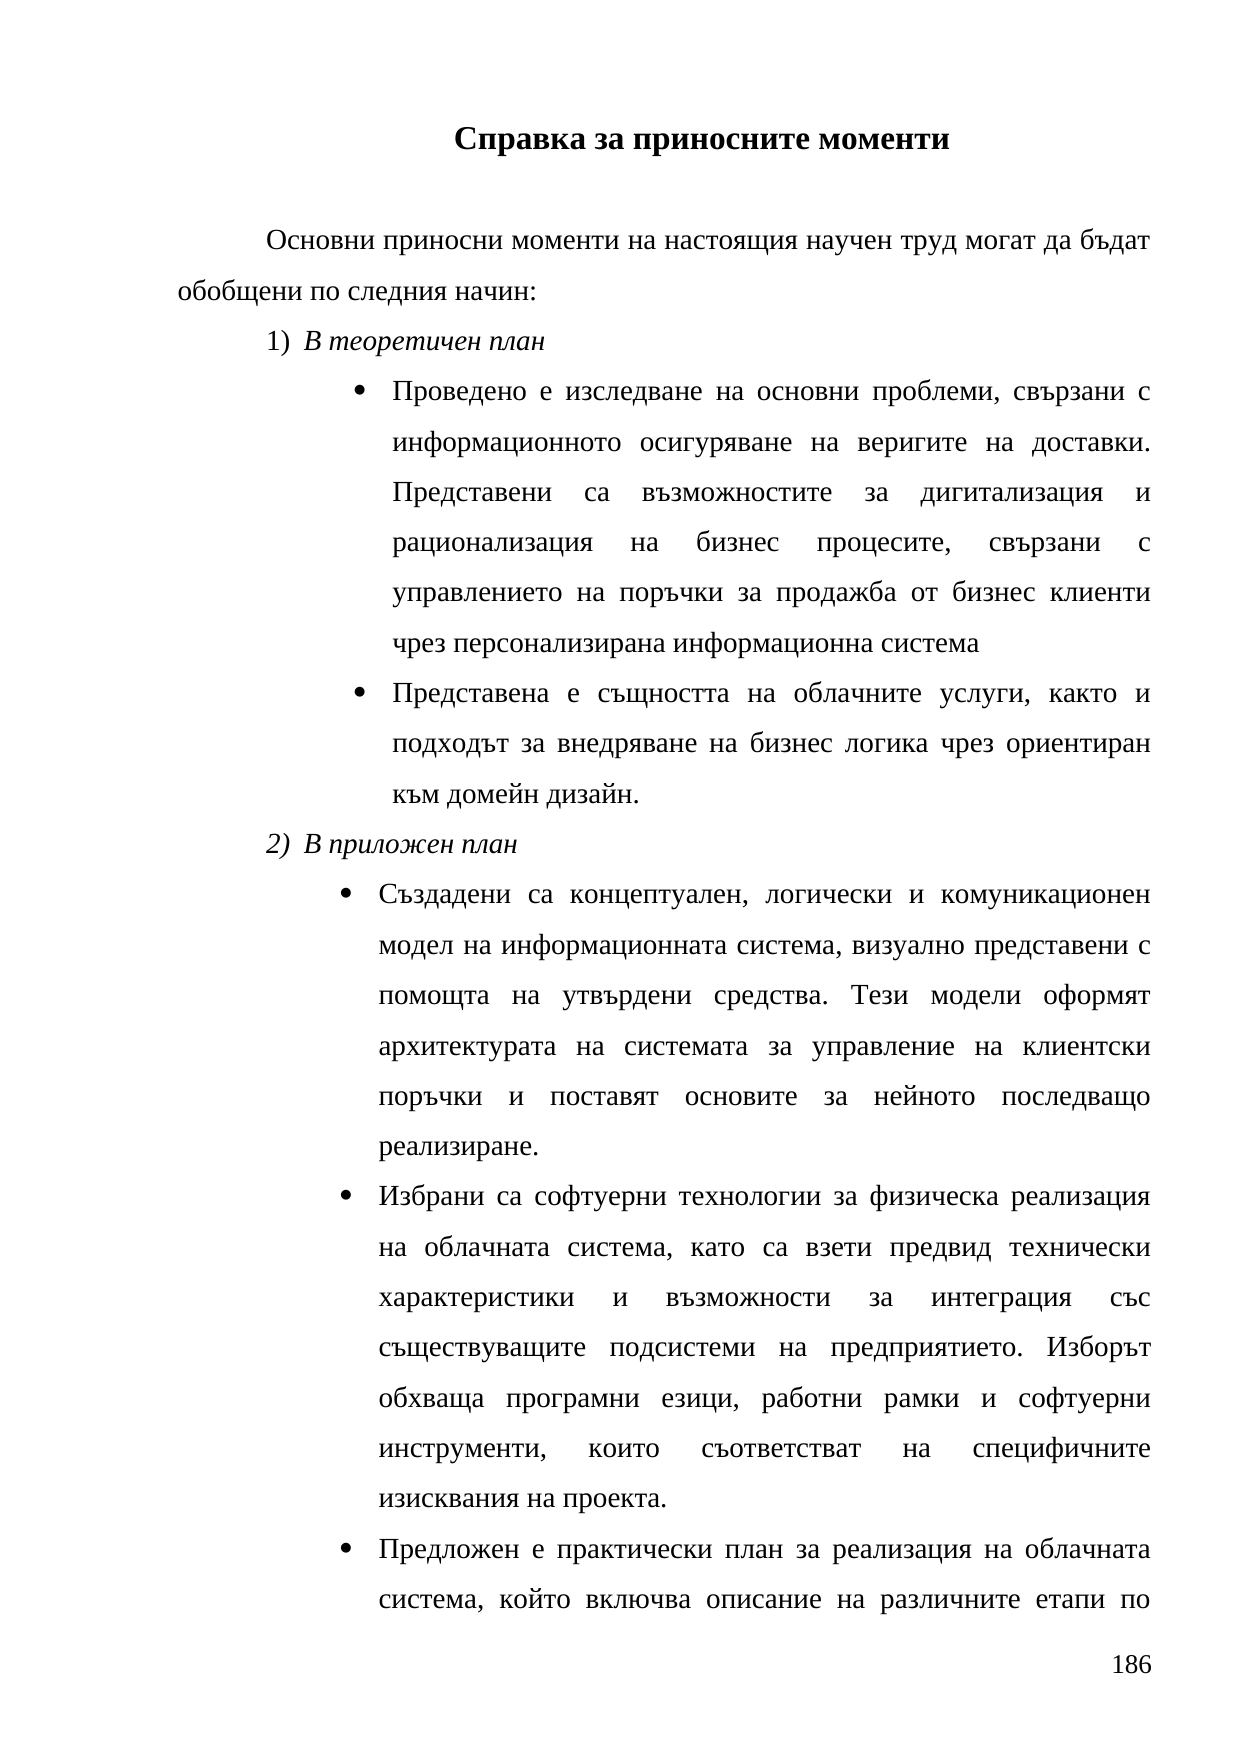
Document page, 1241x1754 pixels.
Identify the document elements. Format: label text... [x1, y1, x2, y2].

list Избрани са софтуерни технологии за физическа реализация на облачната система, като са взети предвид технически характеристики и възможности за интеграция със съществуващите подсистеми на предприятието. Изборът обхваща програмни езици, работни рамки и софтуерни инструменти, които съответстват на специфичните изисквания на проекта. [341, 1178, 1152, 1514]
text Справка за приносните моменти [177, 118, 1152, 156]
list Проведено е изследване на основни проблеми, свързани с информационното осигуряване на веригите на доставки. Представени са възможностите за дигитализация и рационализация на бизнес процесите, свързани с управлението на поръчки за продажба от бизнес клиенти чрез персонализирана информационна система [354, 373, 1152, 658]
list В теоретичен план [266, 323, 1152, 356]
list Създадени са концептуален, логически и комуникационен модел на информационната система, визуално представени с помощта на утвърдени средства. Тези модели оформят архитектурата на системата за управление на клиентски поръчки и поставят основите за нейното последващо реализиране. [341, 877, 1152, 1162]
text Основни приносни моменти на настоящия научен труд могат да бъдат обобщени по следния начин: [177, 222, 1152, 306]
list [341, 1531, 1152, 1615]
list Представена е същността на облачните услуги, както и подходът за внедряване на бизнес логика чрез ориентиран към домейн дизайн. [354, 675, 1152, 809]
list В приложен план [266, 826, 1152, 860]
